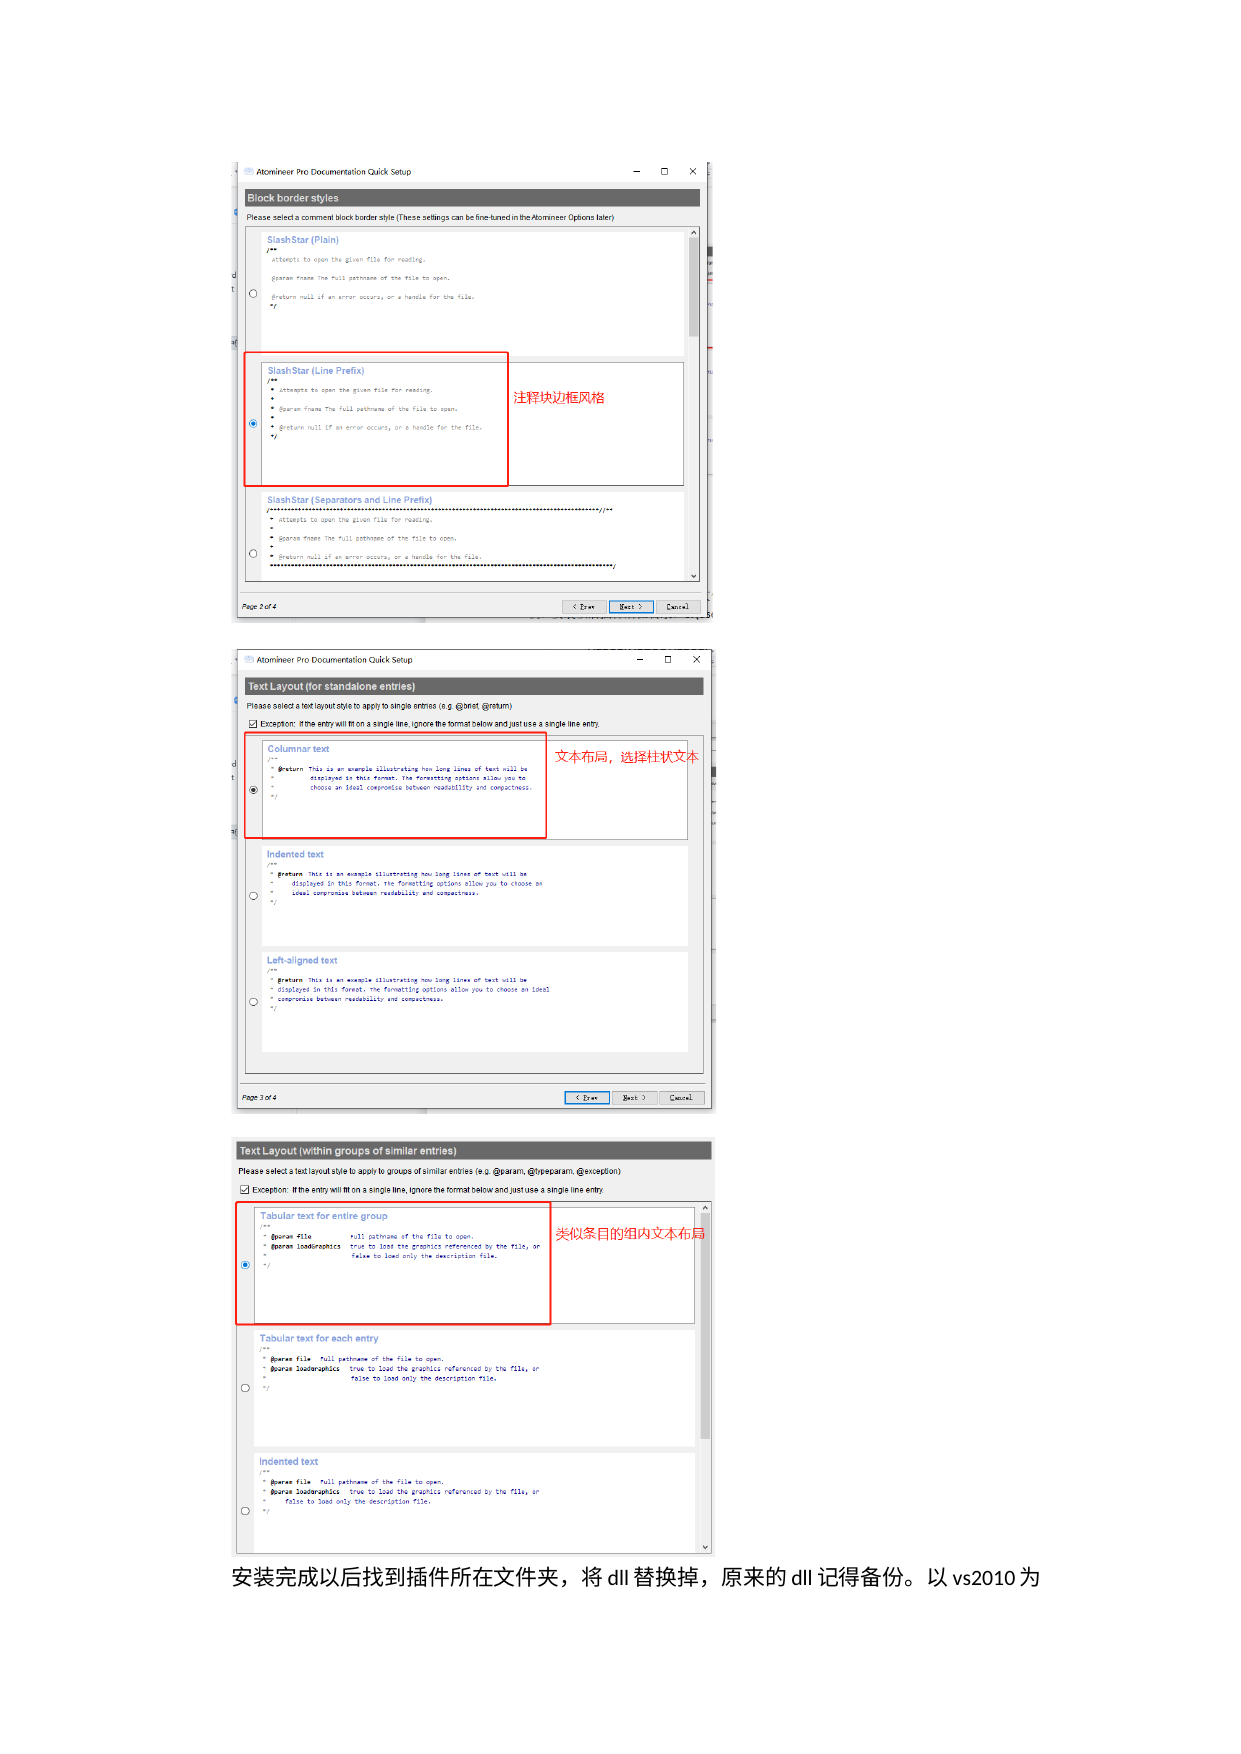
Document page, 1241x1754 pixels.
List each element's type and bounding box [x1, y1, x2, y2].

picture [231, 162, 713, 623]
text [187, 1559, 1053, 1592]
picture [231, 649, 717, 1114]
picture [231, 1137, 715, 1557]
